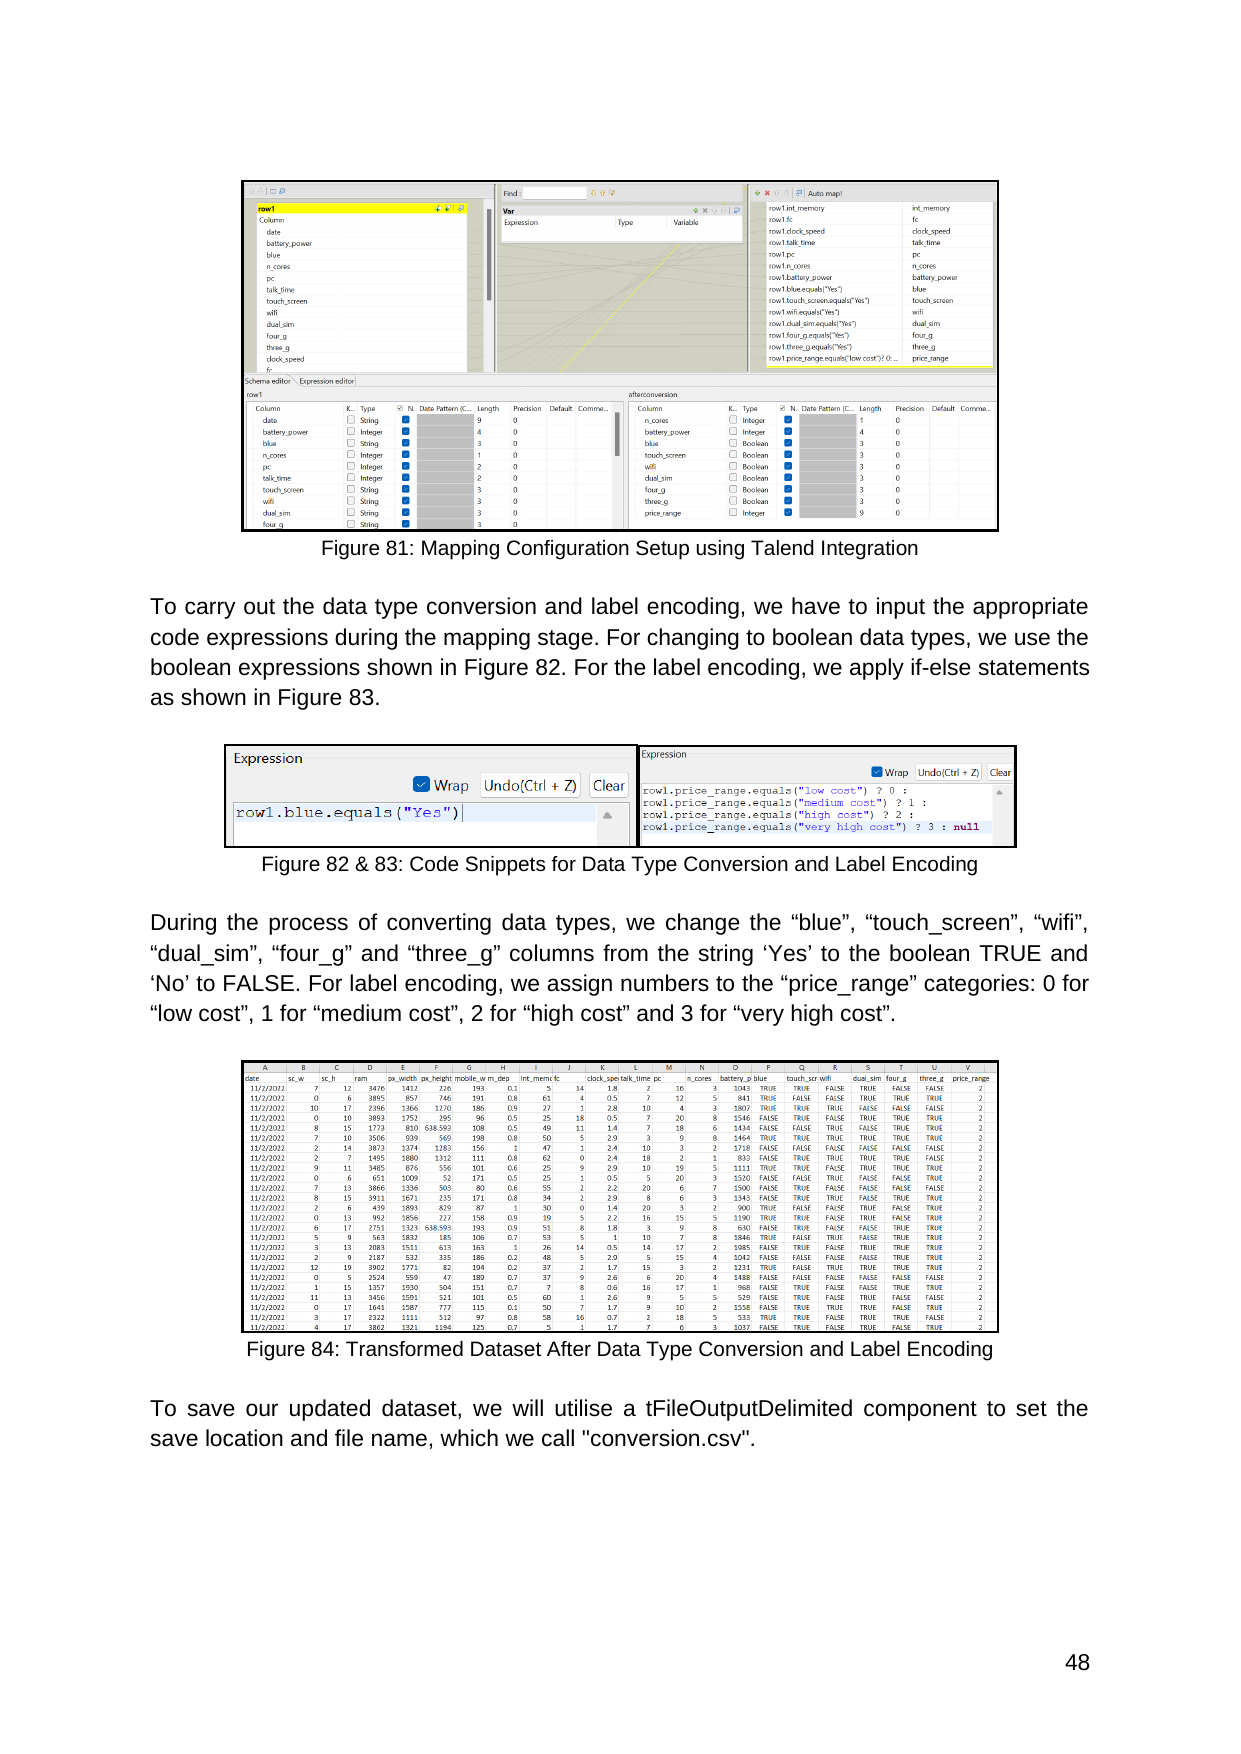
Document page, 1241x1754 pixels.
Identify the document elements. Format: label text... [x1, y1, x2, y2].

text Figure 84: Transformed Dataset After Data Type Conversion and Label Encoding [150, 1337, 1090, 1361]
picture [244, 182, 997, 529]
text To save our updated dataset, we will utilise a tFileOutputDelimited component to set the save location and file name, which we call "conversion.csv". [150, 1395, 1090, 1451]
picture [244, 1063, 997, 1331]
text During the process of converting data types, we change the “blue”, “touch_screen”, “wifi”, “dual_sim”, “four_g” and “three_g” columns from the string ‘Yes’ to the boolean TRUE and ‘No’ to FALSE. For label encoding, we assign numbers to the “price_range” categories: 0 for “low cost”, 1 for “medium cost”, 2 for “high cost” and 3 for “very high cost”. [150, 909, 1090, 1026]
picture [640, 747, 1014, 846]
picture [226, 746, 636, 846]
text To carry out the data type conversion and label encoding, we have to input the appropriate code expressions during the mapping stage. For changing to boolean data types, we use the boolean expressions shown in Figure 82. For the label encoding, we apply if-else statements as shown in Figure 83. [150, 593, 1090, 710]
text Figure 82 & 83: Code Snippets for Data Type Conversion and Label Encoding [150, 852, 1090, 876]
text Figure 81: Mapping Configuration Setup using Talend Integration [150, 536, 1090, 559]
